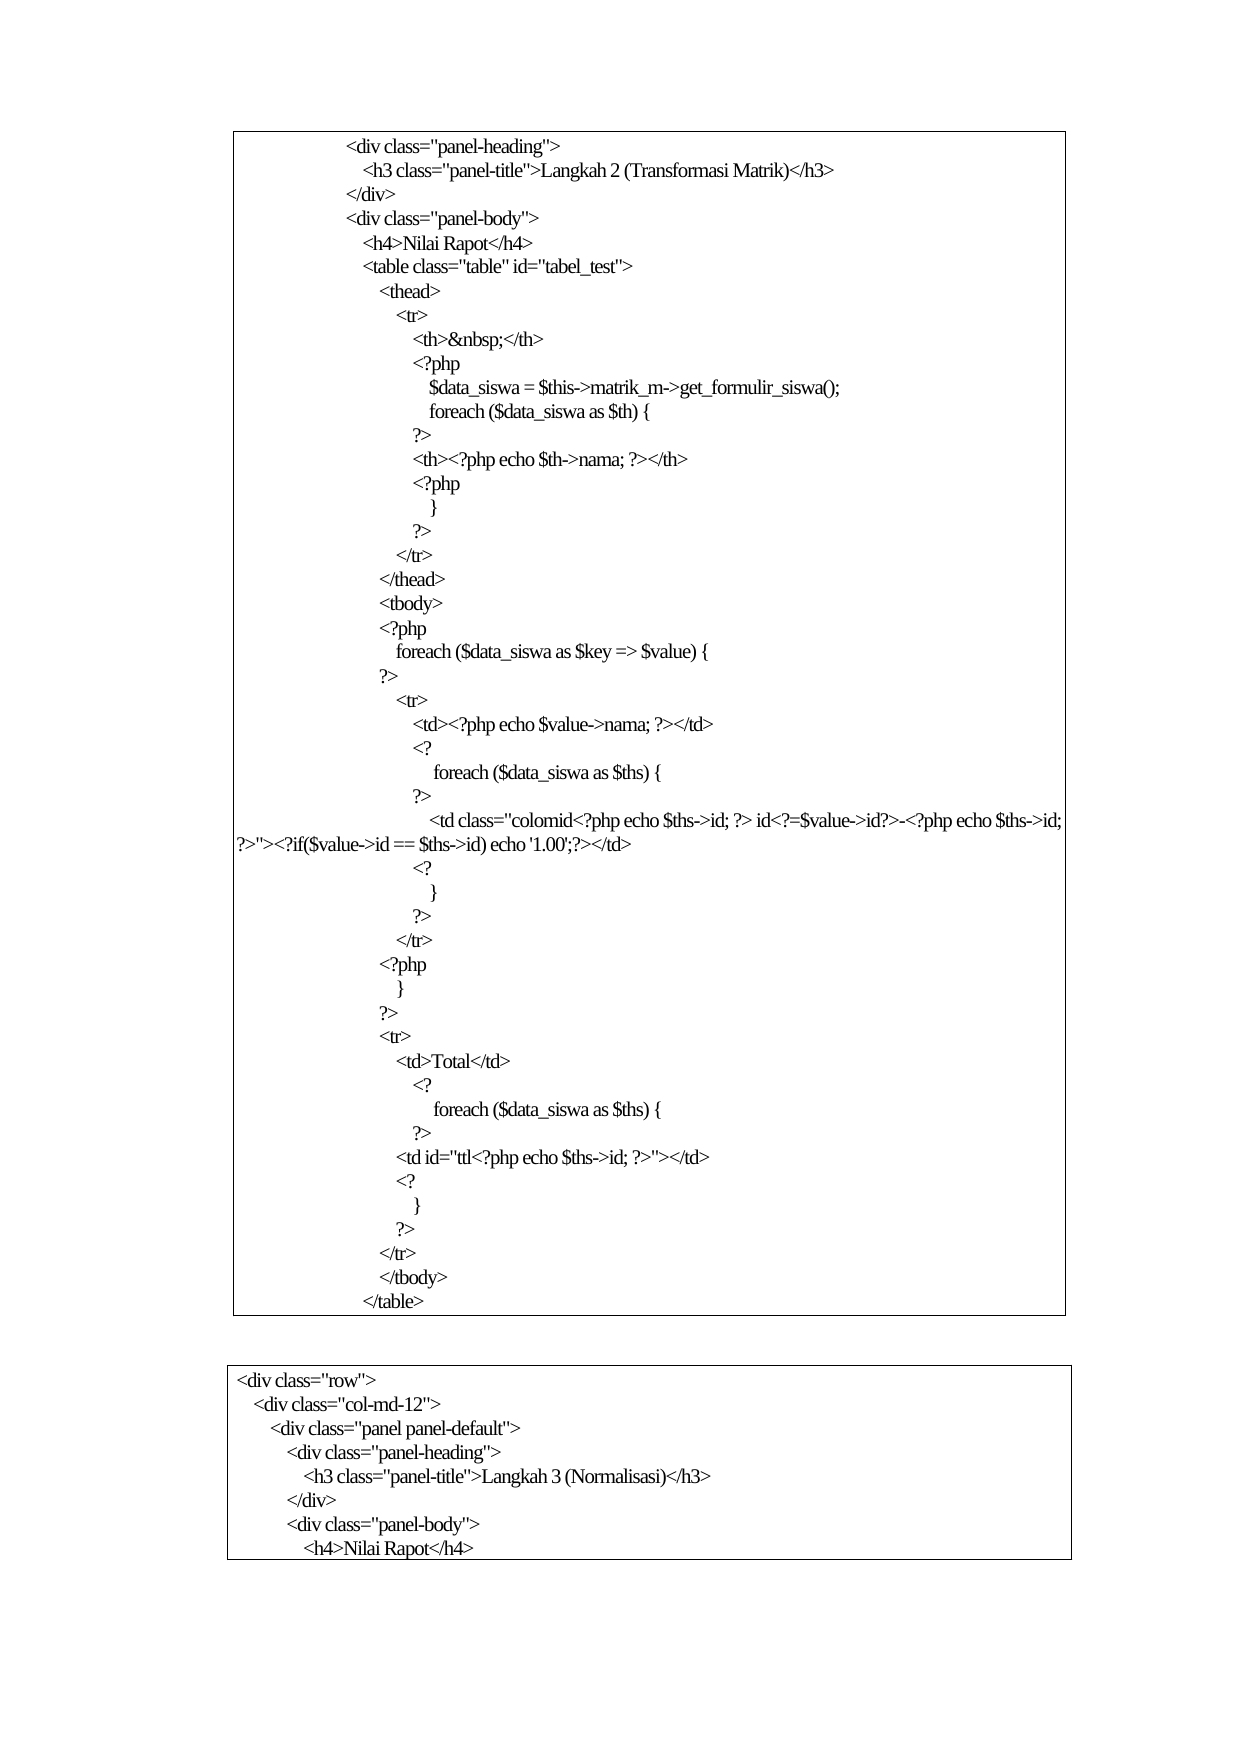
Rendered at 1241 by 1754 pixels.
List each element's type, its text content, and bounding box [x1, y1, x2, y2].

text <div class="row"> [228, 1366, 1071, 1392]
text <? [236, 736, 1063, 760]
text </div> [236, 1488, 1063, 1512]
text </tr> [236, 543, 1063, 567]
text ?> [236, 423, 1063, 447]
text <? [236, 856, 1063, 880]
text <tr> [236, 688, 1063, 712]
text ?> [236, 1217, 1063, 1241]
text <tr> [236, 303, 1063, 327]
text foreach ($data_siswa as $ths) { [236, 1097, 1063, 1121]
text <th>&nbsp;</th> [236, 327, 1063, 351]
text } [236, 1193, 1063, 1217]
text <?php [236, 471, 1063, 495]
text </tr> [236, 1241, 1063, 1265]
text <div class="panel-heading"> [236, 1440, 1063, 1464]
text <?php [236, 952, 1063, 976]
text <h4>Nilai Rapot</h4> [236, 1536, 1063, 1559]
text <tbody> [236, 591, 1063, 615]
text ?> [236, 1000, 1063, 1024]
text <div class="panel-body"> [236, 1512, 1063, 1536]
text <? [236, 1169, 1063, 1193]
text <td class="colomid<?php echo $ths->id; ?> id<?=$value->id?>-<?php echo $ths->id; ?>"><?if($value->id == $ths->id) echo '1.00';?></td> [236, 808, 1063, 856]
text <th><?php echo $th->nama; ?></th> [236, 447, 1063, 471]
text } [236, 976, 1063, 1000]
text $data_siswa = $this->matrik_m->get_formulir_siswa(); [236, 375, 1063, 399]
text <td><?php echo $value->nama; ?></td> [236, 712, 1063, 736]
text </tbody> [236, 1265, 1063, 1286]
text ?> [236, 784, 1063, 808]
text <div class="panel panel-default"> [236, 1416, 1063, 1440]
text } [236, 495, 1063, 519]
text <h3 class="panel-title">Langkah 3 (Normalisasi)</h3> [236, 1464, 1063, 1488]
text ?> [236, 519, 1063, 543]
text ?> [236, 663, 1063, 688]
text <div class="panel-heading"> [234, 132, 1065, 158]
text <thead> [236, 278, 1063, 303]
text foreach ($data_siswa as $th) { [236, 399, 1063, 423]
text </thead> [236, 567, 1063, 591]
text ?> [236, 1121, 1063, 1145]
text <td id="ttl<?php echo $ths->id; ?>"></td> [236, 1145, 1063, 1169]
text foreach ($data_siswa as $key => $value) { [236, 639, 1063, 663]
text <table class="table" id="tabel_test"> [236, 254, 1063, 278]
text <tr> [236, 1024, 1063, 1048]
text <div class="panel-body"> [236, 206, 1063, 230]
text <?php [236, 351, 1063, 375]
text <h4>Nilai Rapot</h4> [236, 230, 1063, 254]
text <div class="col-md-12"> [236, 1392, 1063, 1416]
text <h3 class="panel-title">Langkah 2 (Transformasi Matrik)</h3> [236, 158, 1063, 182]
text </table> [234, 1286, 1065, 1315]
text </tr> [236, 928, 1063, 952]
text </div> [236, 182, 1063, 206]
text ?> [236, 904, 1063, 928]
text <td>Total</td> [236, 1048, 1063, 1073]
text <?php [236, 615, 1063, 639]
text <? [236, 1073, 1063, 1097]
text foreach ($data_siswa as $ths) { [236, 760, 1063, 784]
text } [236, 880, 1063, 904]
